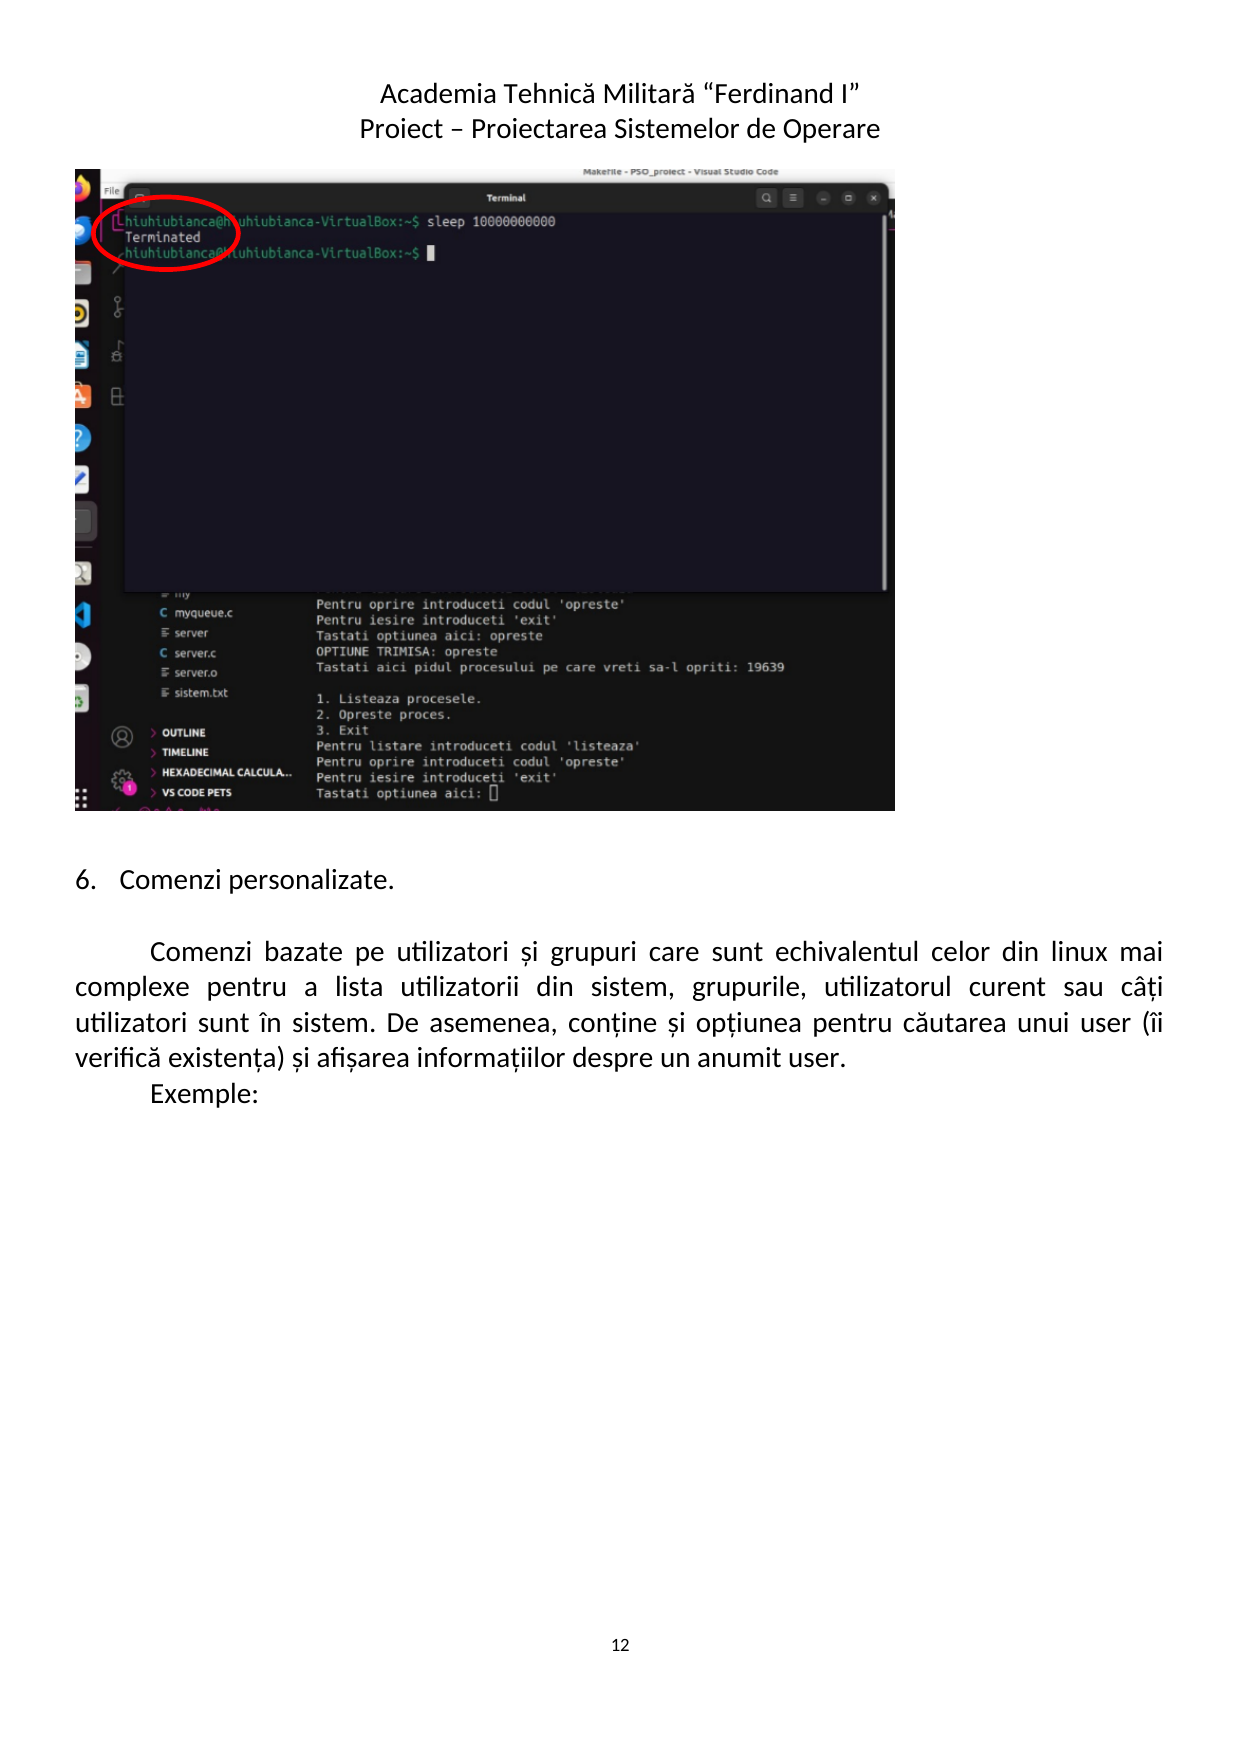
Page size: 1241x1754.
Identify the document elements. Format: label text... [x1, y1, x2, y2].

picture [75, 169, 895, 811]
list Exemple: [75, 1075, 1165, 1111]
list Comenzi bazate pe utilizatori și grupuri care sunt echivalentul celor din linux mai complexe pentru a lista utilizatorii din sistem, grupurile, utilizatorul curent sau câți utilizatori sunt în sistem. De asemenea, conține și opțiunea pentru căutarea unui user (îi verifică existența) și afișarea informațiilor despre un anumit user. [75, 933, 1165, 1075]
list Comenzi personalizate. [75, 861, 1165, 897]
